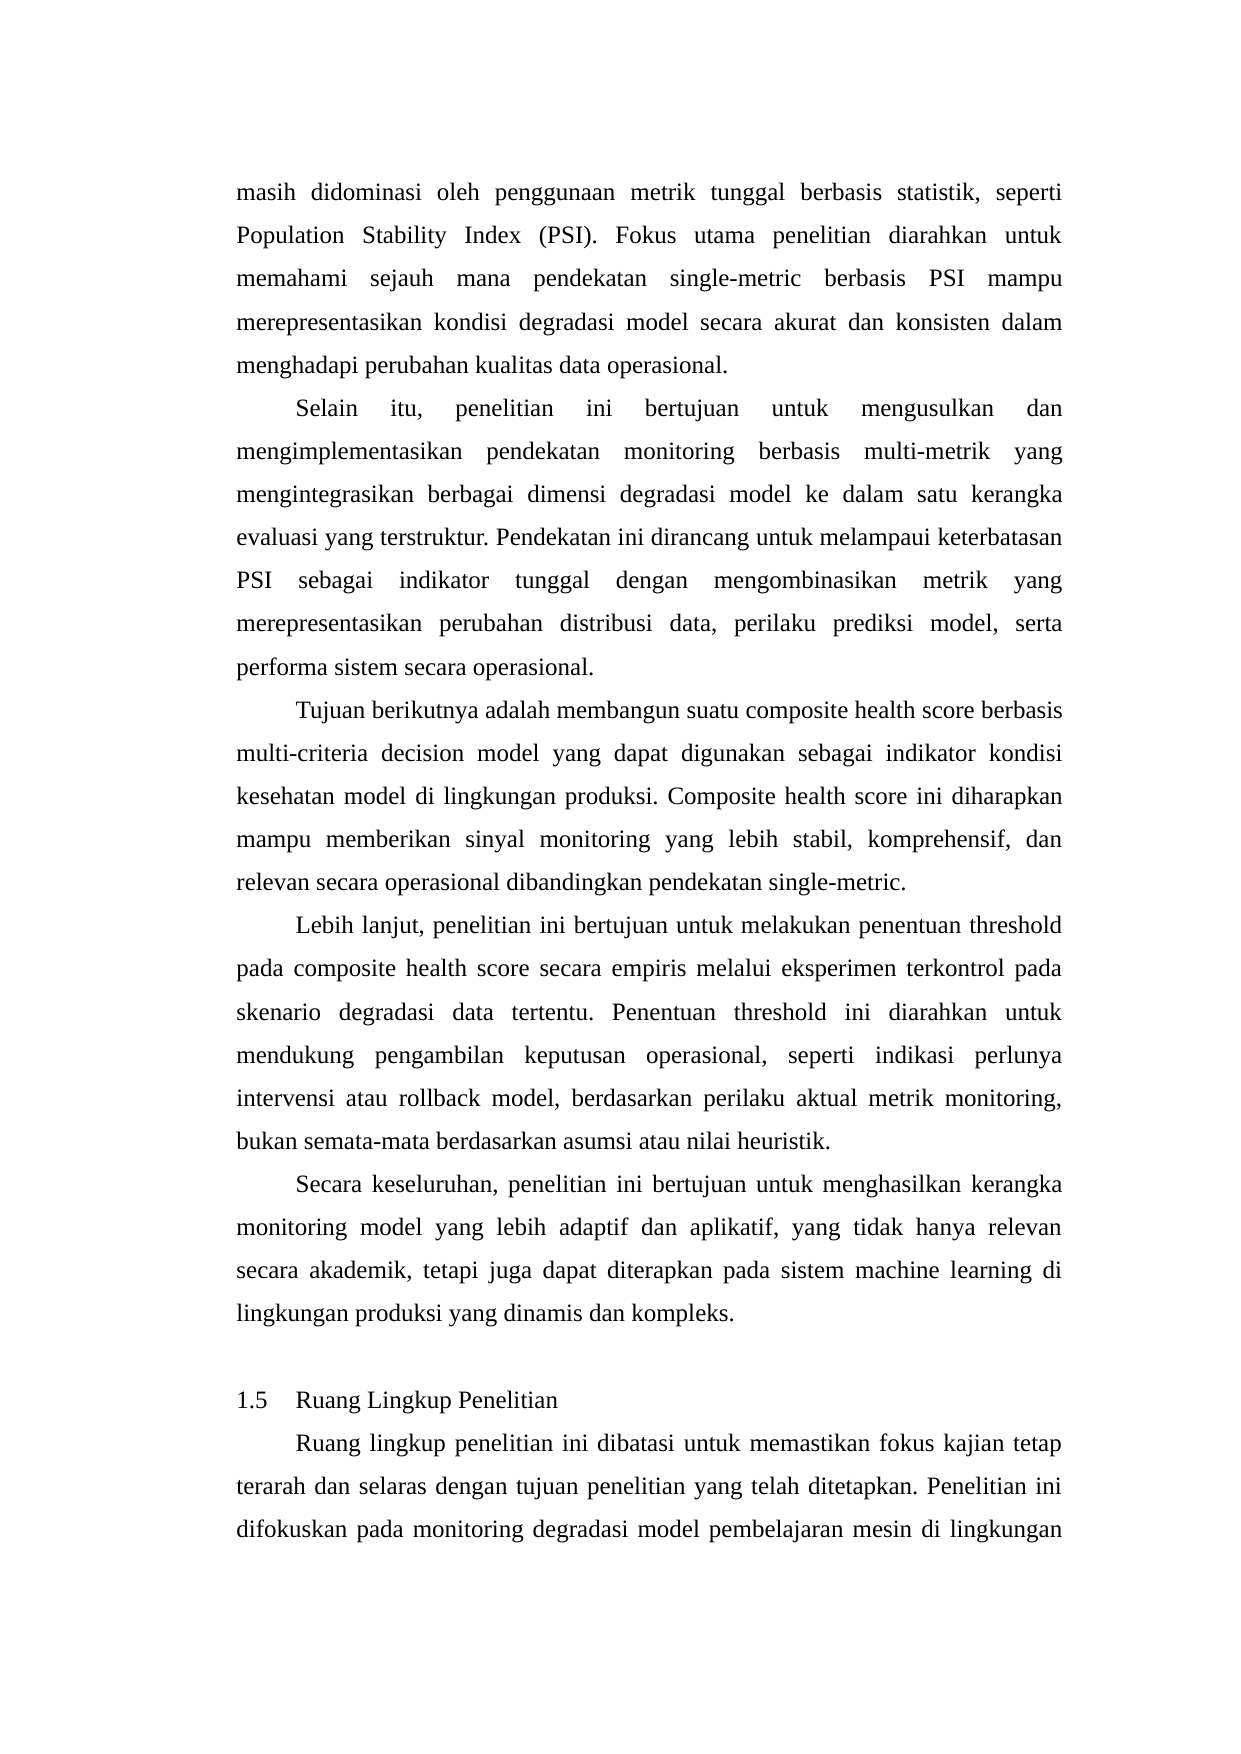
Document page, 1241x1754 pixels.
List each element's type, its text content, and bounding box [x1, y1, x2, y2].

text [236, 1428, 1063, 1543]
subtitle Ruang Lingkup Penelitian [236, 1385, 1063, 1413]
text Lebih lanjut, penelitian ini bertujuan untuk melakukan penentuan threshold pada composite health score secara empiris melalui eksperimen terkontrol pada skenario degradasi data tertentu. Penentuan threshold ini diarahkan untuk mendukung pengambilan keputusan operasional, seperti indikasi perlunya intervensi atau rollback model, berdasarkan perilaku aktual metrik monitoring, bukan semata-mata berdasarkan asumsi atau nilai heuristik. [236, 910, 1063, 1155]
text Tujuan berikutnya adalah membangun suatu composite health score berbasis multi-criteria decision model yang dapat digunakan sebagai indikator kondisi kesehatan model di lingkungan produksi. Composite health score ini diharapkan mampu memberikan sinyal monitoring yang lebih stabil, komprehensif, dan relevan secara operasional dibandingkan pendekatan single-metric. [236, 695, 1063, 896]
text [236, 177, 1063, 378]
text Selain itu, penelitian ini bertujuan untuk mengusulkan dan mengimplementasikan pendekatan monitoring berbasis multi-metrik yang mengintegrasikan berbagai dimensi degradasi model ke dalam satu kerangka evaluasi yang terstruktur. Pendekatan ini dirancang untuk melampaui keterbatasan PSI sebagai indikator tunggal dengan mengombinasikan metrik yang merepresentasikan perubahan distribusi data, perilaku prediksi model, serta performa sistem secara operasional. [236, 393, 1063, 680]
text Secara keseluruhan, penelitian ini bertujuan untuk menghasilkan kerangka monitoring model yang lebih adaptif dan aplikatif, yang tidak hanya relevan secara akademik, tetapi juga dapat diterapkan pada sistem machine learning di lingkungan produksi yang dinamis dan kompleks. [236, 1169, 1063, 1327]
